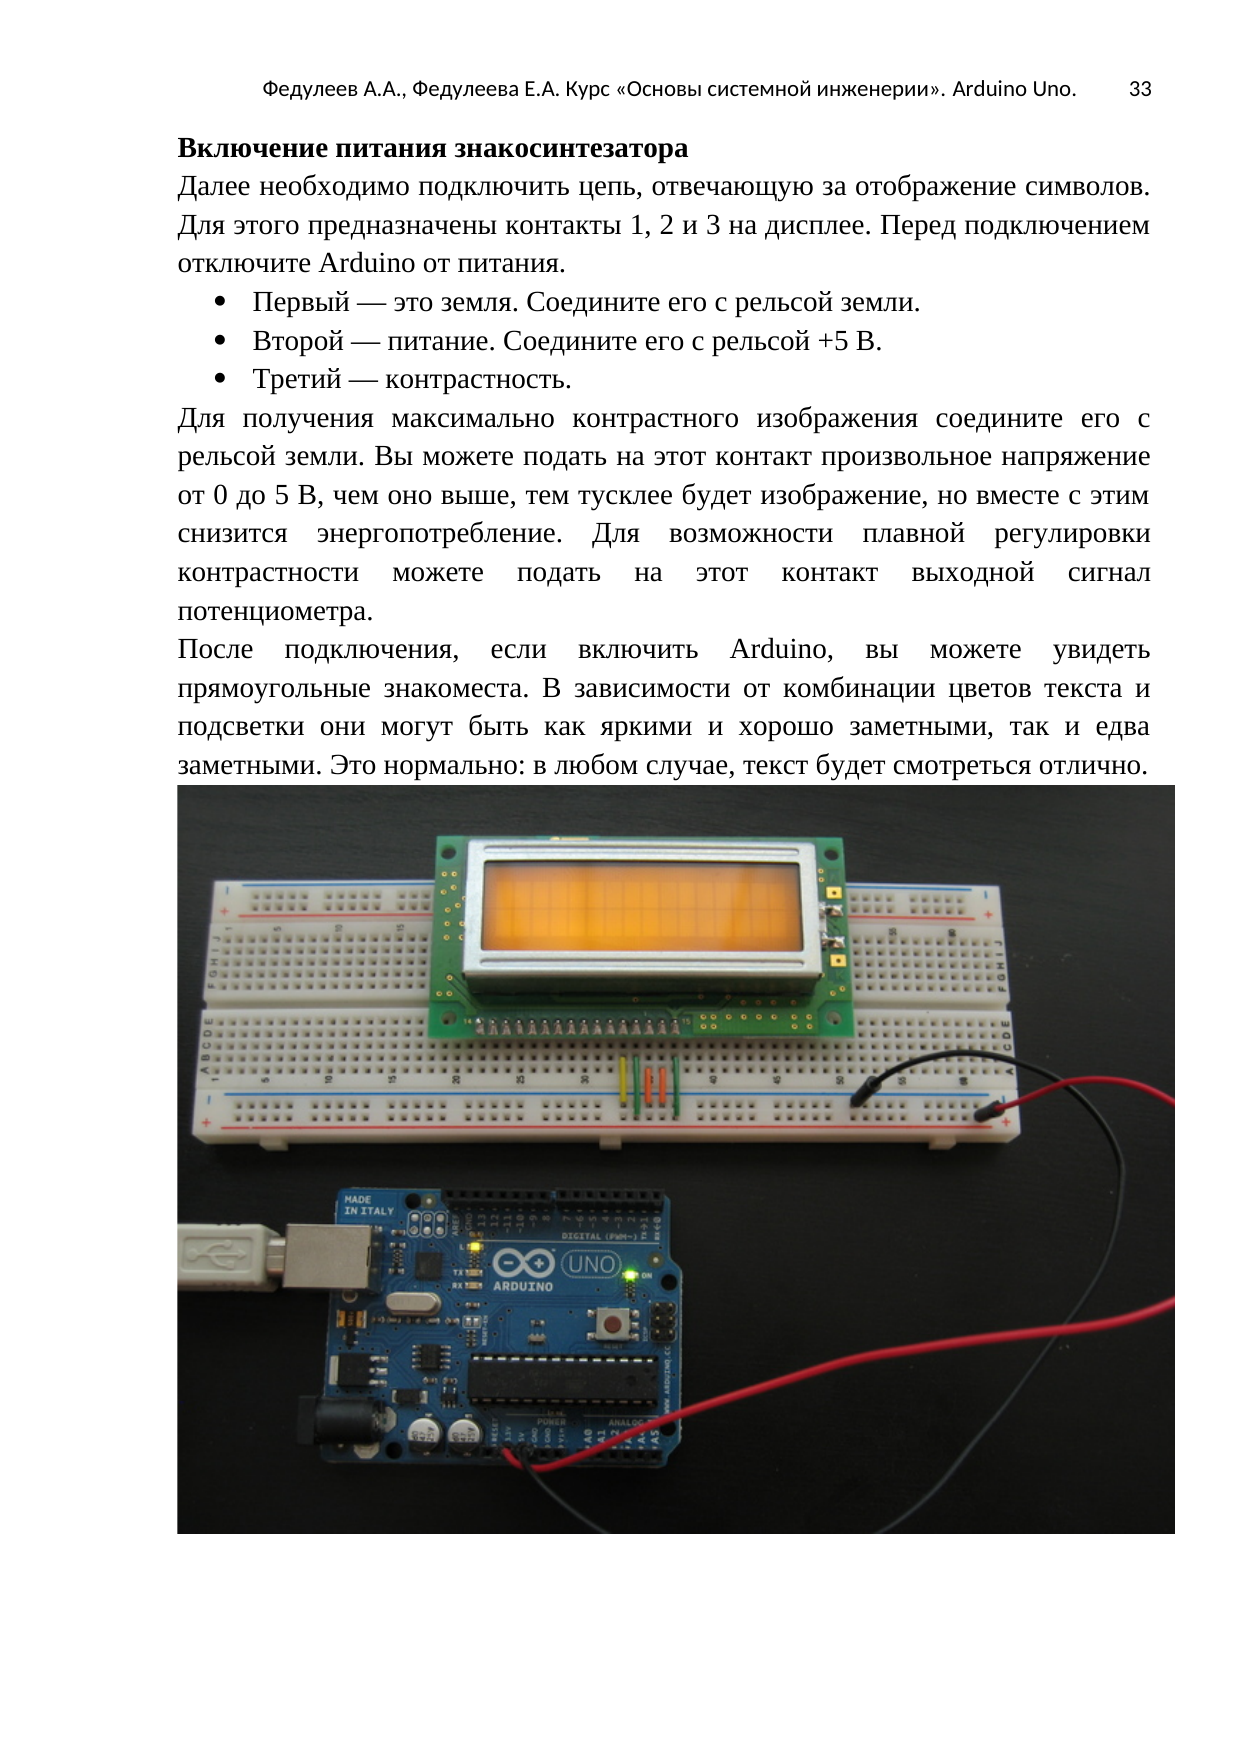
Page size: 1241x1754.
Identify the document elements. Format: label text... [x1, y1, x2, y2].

list Второй — питание. Соедините его с рельсой +5 В. [215, 323, 1152, 356]
text Далее необходимо подключить цепь, отвечающую за отображение символов. Для этого предназначены контакты 1, 2 и 3 на дисплее. Перед подключением отключите Arduino от питания. [177, 168, 1152, 279]
picture [177, 785, 1175, 1534]
text После подключения, если включить Arduino, вы можете увидеть прямоугольные знакоместа. В зависимости от комбинации цветов текста и подсветки они могут быть как яркими и хорошо заметными, так и едва заметными. Это нормально: в любом случае, текст будет смотреться отлично. [177, 631, 1152, 780]
text Для получения максимально контрастного изображения соедините его с рельсой земли. Вы можете подать на этот контакт произвольное напряжение от 0 до 5 В, чем оно выше, тем тусклее будет изображение, но вместе с этим снизится энергопотребление. Для возможности плавной регулировки контрастности можете подать на этот контакт выходной сигнал потенциометра. [177, 400, 1152, 626]
subtitle Включение питания знакосинтезатора [177, 130, 1152, 163]
list Третий — контрастность. [215, 361, 1152, 395]
list Первый — это земля. Соедините его с рельсой земли. [215, 284, 1152, 318]
